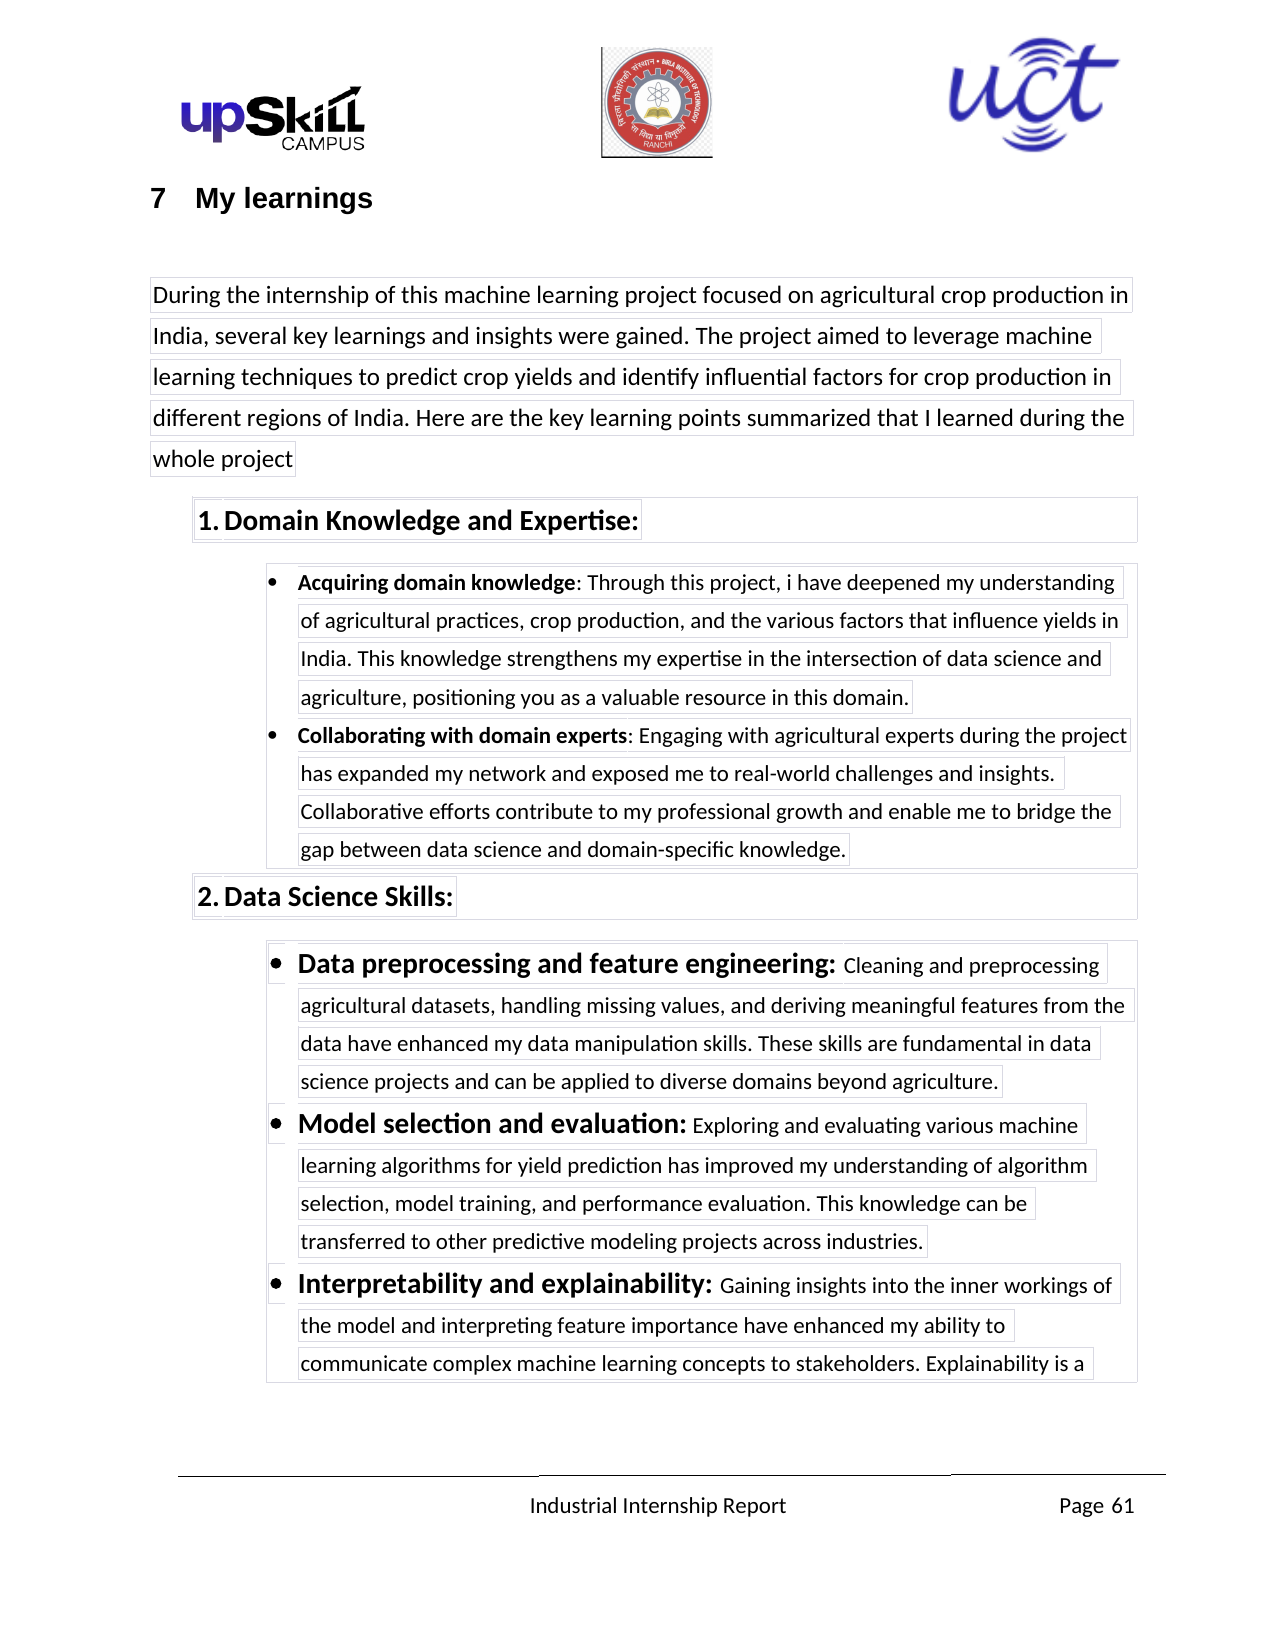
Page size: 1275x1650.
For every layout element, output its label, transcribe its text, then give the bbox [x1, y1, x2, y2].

list Domain Knowledge and Expertise: [193, 498, 1137, 542]
picture [150, 73, 396, 154]
list Data preprocessing and feature engineering: Cleaning and preprocessing agricultural datasets, handling missing values, and deriving meaningful features from the data have enhanced my data manipulation skills. These skills are fundamental in data science projects and can be applied to diverse domains beyond agriculture. [267, 941, 1137, 1098]
list Acquiring domain knowledge: Through this project, i have deepened my understanding of agricultural practices, crop production, and the various factors that influence yields in India. This knowledge strengthens my expertise in the intersection of data science and agriculture, positioning you as a valuable resource in this domain. [267, 564, 1137, 713]
picture [946, 28, 1125, 154]
subtitle My learnings [150, 181, 1134, 215]
text During the internship of this machine learning project focused on agricultural crop production in India, several key learnings and insights were gained. The project aimed to leverage machine learning techniques to predict crop yields and identify influential factors for crop production in different regions of India. Here are the key learning points summarized that I learned during the whole project [151, 401, 1133, 435]
list Data Science Skills: [193, 874, 1137, 919]
text During the internship of this machine learning project focused on agricultural crop production in India, several key learnings and insights were gained. The project aimed to leverage machine learning techniques to predict crop yields and identify influential factors for crop production in different regions of India. Here are the key learning points summarized that I learned during the whole project [150, 436, 1134, 477]
picture [601, 47, 713, 158]
list Model selection and evaluation: Exploring and evaluating various machine learning algorithms for yield prediction has improved my understanding of algorithm selection, model training, and performance evaluation. This knowledge can be transferred to other predictive modeling projects across industries. [267, 1100, 1137, 1258]
list Collaborating with domain experts: Engaging with agricultural experts during the project has expanded my network and exposed me to real-world challenges and insights. Collaborative efforts contribute to my professional growth and enable me to bridge the gap between data science and domain-specific knowledge. [267, 716, 1137, 868]
text During the internship of this machine learning project focused on agricultural crop production in India, several key learnings and insights were gained. The project aimed to leverage machine learning techniques to predict crop yields and identify influential factors for crop production in different regions of India. Here are the key learning points summarized that I learned during the whole project [150, 277, 1134, 400]
